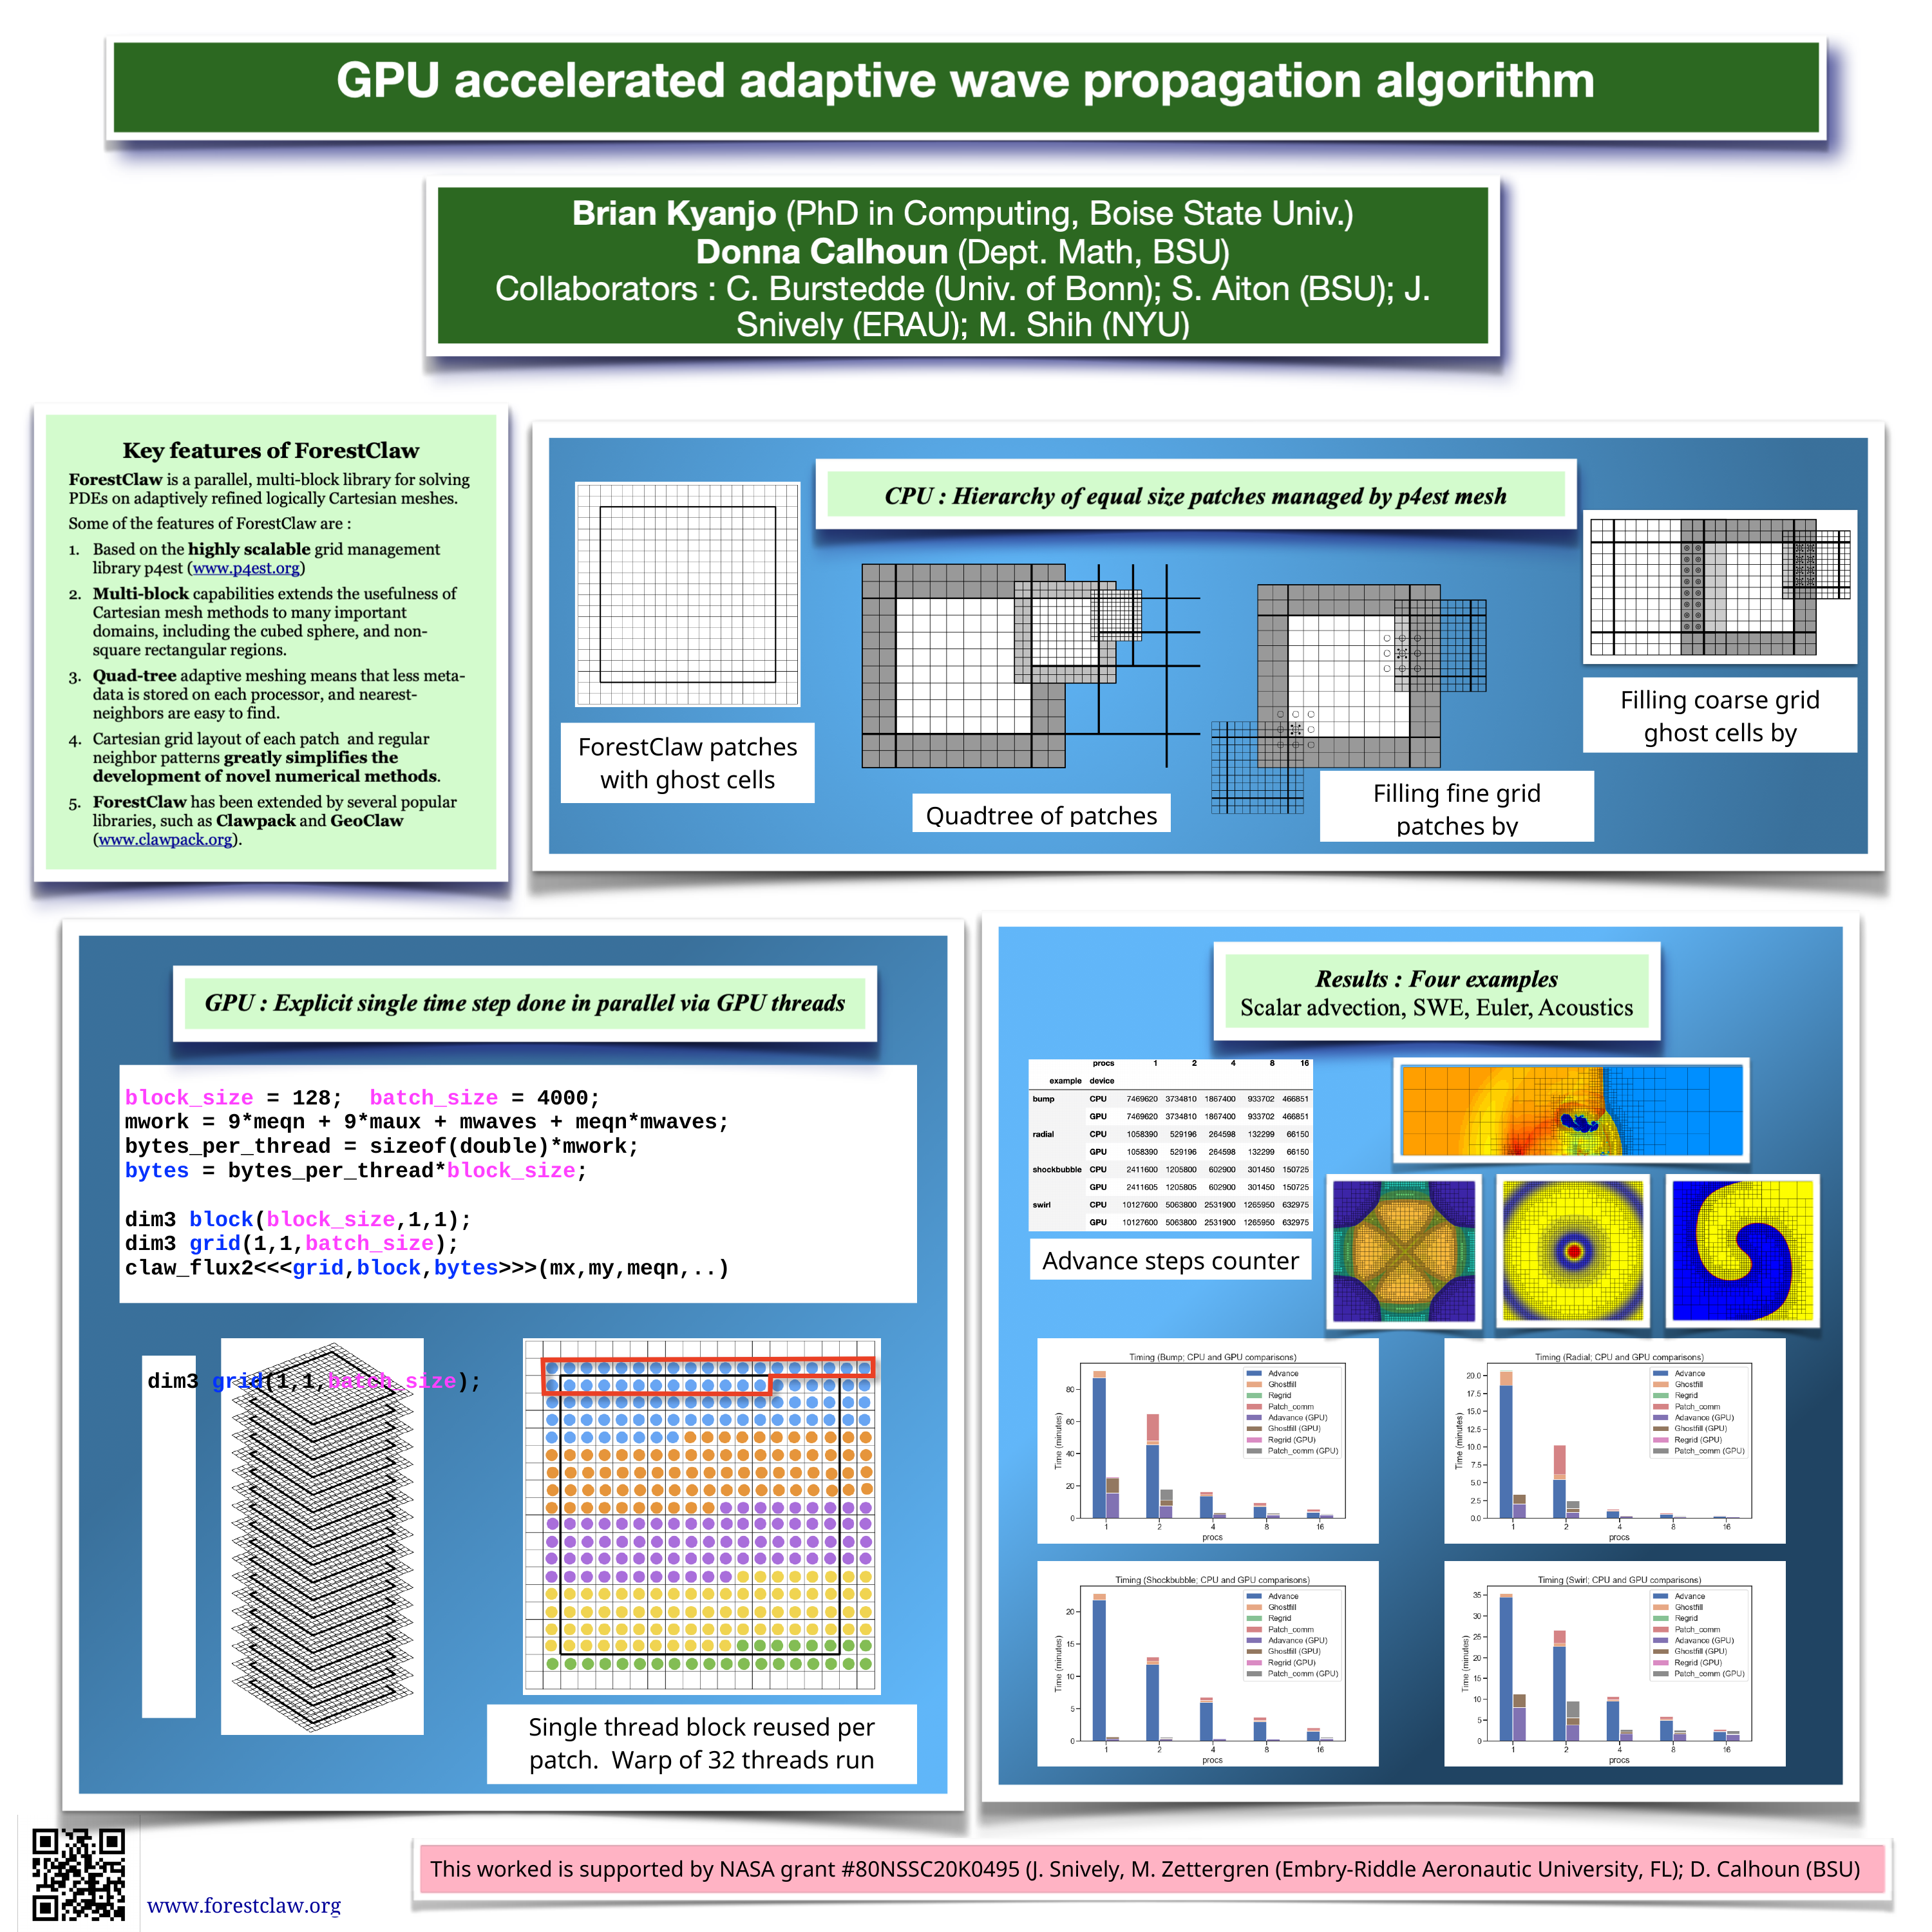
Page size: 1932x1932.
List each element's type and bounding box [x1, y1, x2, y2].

picture [419, 173, 1508, 382]
picture [17, 909, 1897, 1932]
picture [101, 33, 1831, 156]
picture [524, 420, 1893, 903]
picture [27, 401, 516, 906]
